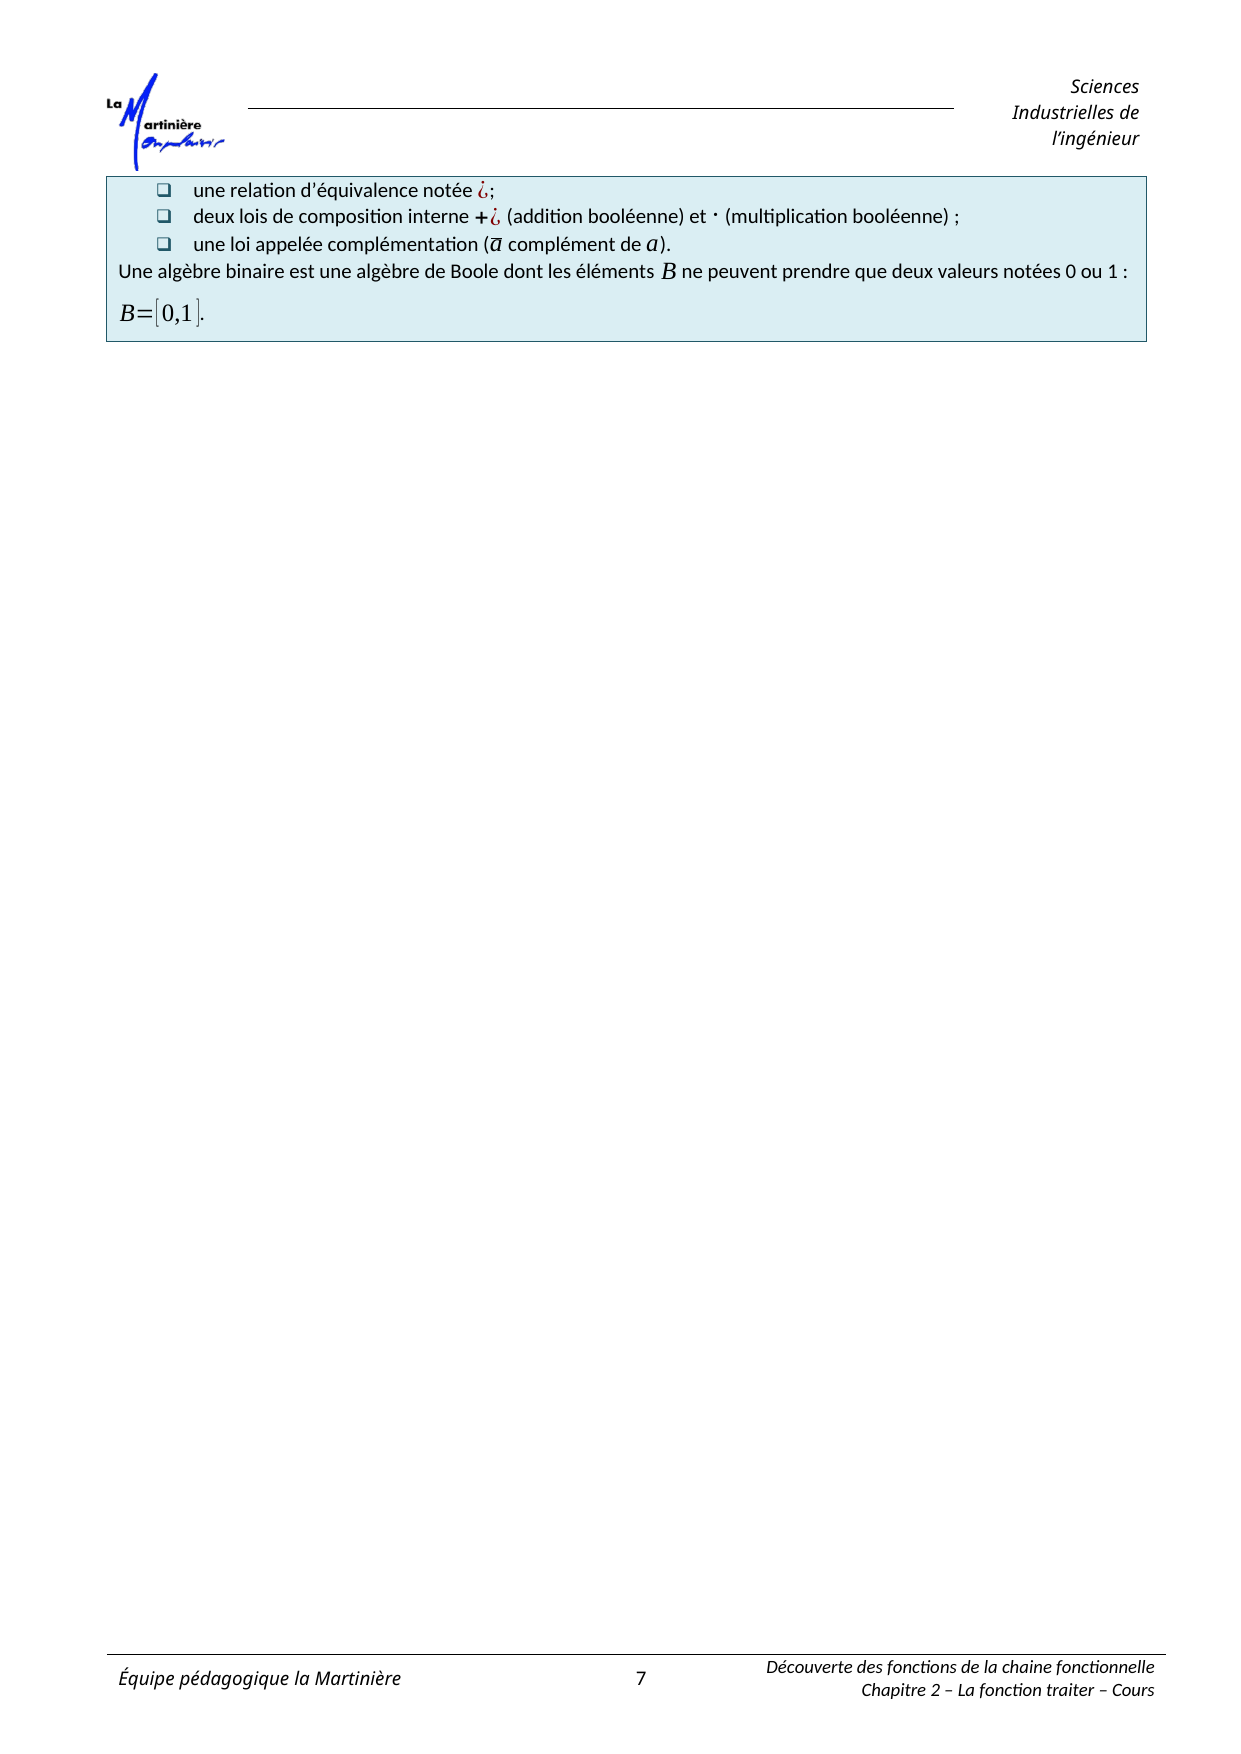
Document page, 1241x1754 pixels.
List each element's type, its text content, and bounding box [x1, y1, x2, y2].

picture [106, 73, 225, 171]
